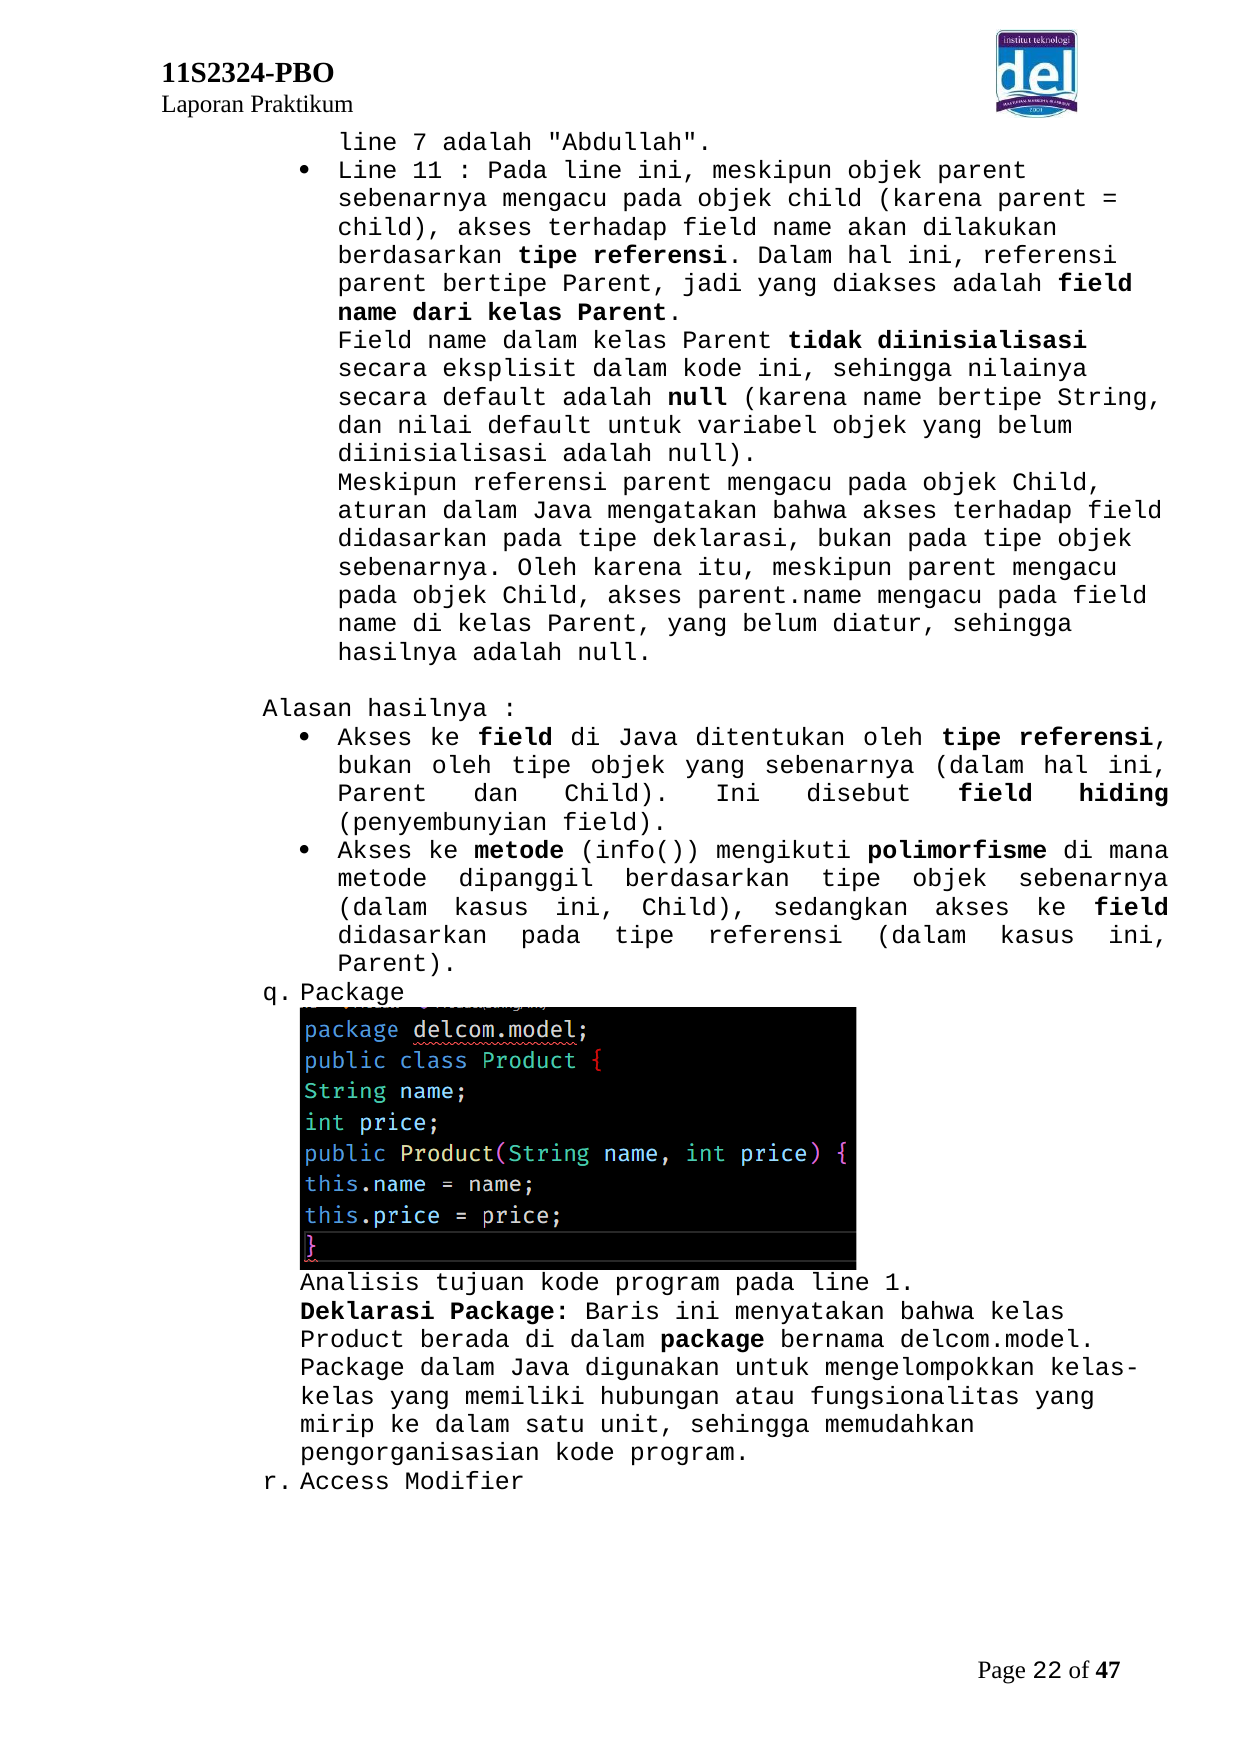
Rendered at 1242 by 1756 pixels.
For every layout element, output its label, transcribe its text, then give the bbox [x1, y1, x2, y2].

picture [995, 29, 1078, 118]
list Meskipun referensi parent mengacu pada objek Child, aturan dalam Java mengatakan bahwa akses terhadap field didasarkan pada tipe deklarasi, bukan pada tipe objek sebenarnya. Oleh karena itu, meskipun parent mengacu pada objek Child, akses parent.name mengacu pada field name di kelas Parent, yang belum diatur, sehingga hasilnya adalah null. [337, 469, 1169, 667]
list Analisis tujuan kode program pada line 1. [300, 1270, 1169, 1298]
list Akses ke field di Java ditentukan oleh tipe referensi, bukan oleh tipe objek yang sebenarnya (dalam hal ini, Parent dan Child). Ini disebut field hiding (penyembunyian field). [300, 724, 1169, 837]
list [300, 129, 1169, 157]
list Package [262, 979, 1169, 1007]
list Access Modifier [262, 1468, 1169, 1497]
text Alasan hasilnya : [262, 696, 1169, 724]
list Field name dalam kelas Parent tidak diinisialisasi secara eksplisit dalam kode ini, sehingga nilainya secara default adalah null (karena name bertipe String, dan nilai default untuk variabel objek yang belum diinisialisasi adalah null). [337, 327, 1169, 469]
list Deklarasi Package: Baris ini menyatakan bahwa kelas Product berada di dalam package bernama delcom.model. Package dalam Java digunakan untuk mengelompokkan kelas-kelas yang memiliki hubungan atau fungsionalitas yang mirip ke dalam satu unit, sehingga memudahkan pengorganisasian kode program. [300, 1298, 1169, 1468]
picture [299, 1007, 857, 1270]
list Akses ke metode (info()) mengikuti polimorfisme di mana metode dipanggil berdasarkan tipe objek sebenarnya (dalam kasus ini, Child), sedangkan akses ke field didasarkan pada tipe referensi (dalam kasus ini, Parent). [300, 837, 1169, 979]
list Line 11 : Pada line ini, meskipun objek parent sebenarnya mengacu pada objek child (karena parent = child), akses terhadap field name akan dilakukan berdasarkan tipe referensi. Dalam hal ini, referensi parent bertipe Parent, jadi yang diakses adalah field name dari kelas Parent. [300, 157, 1169, 327]
